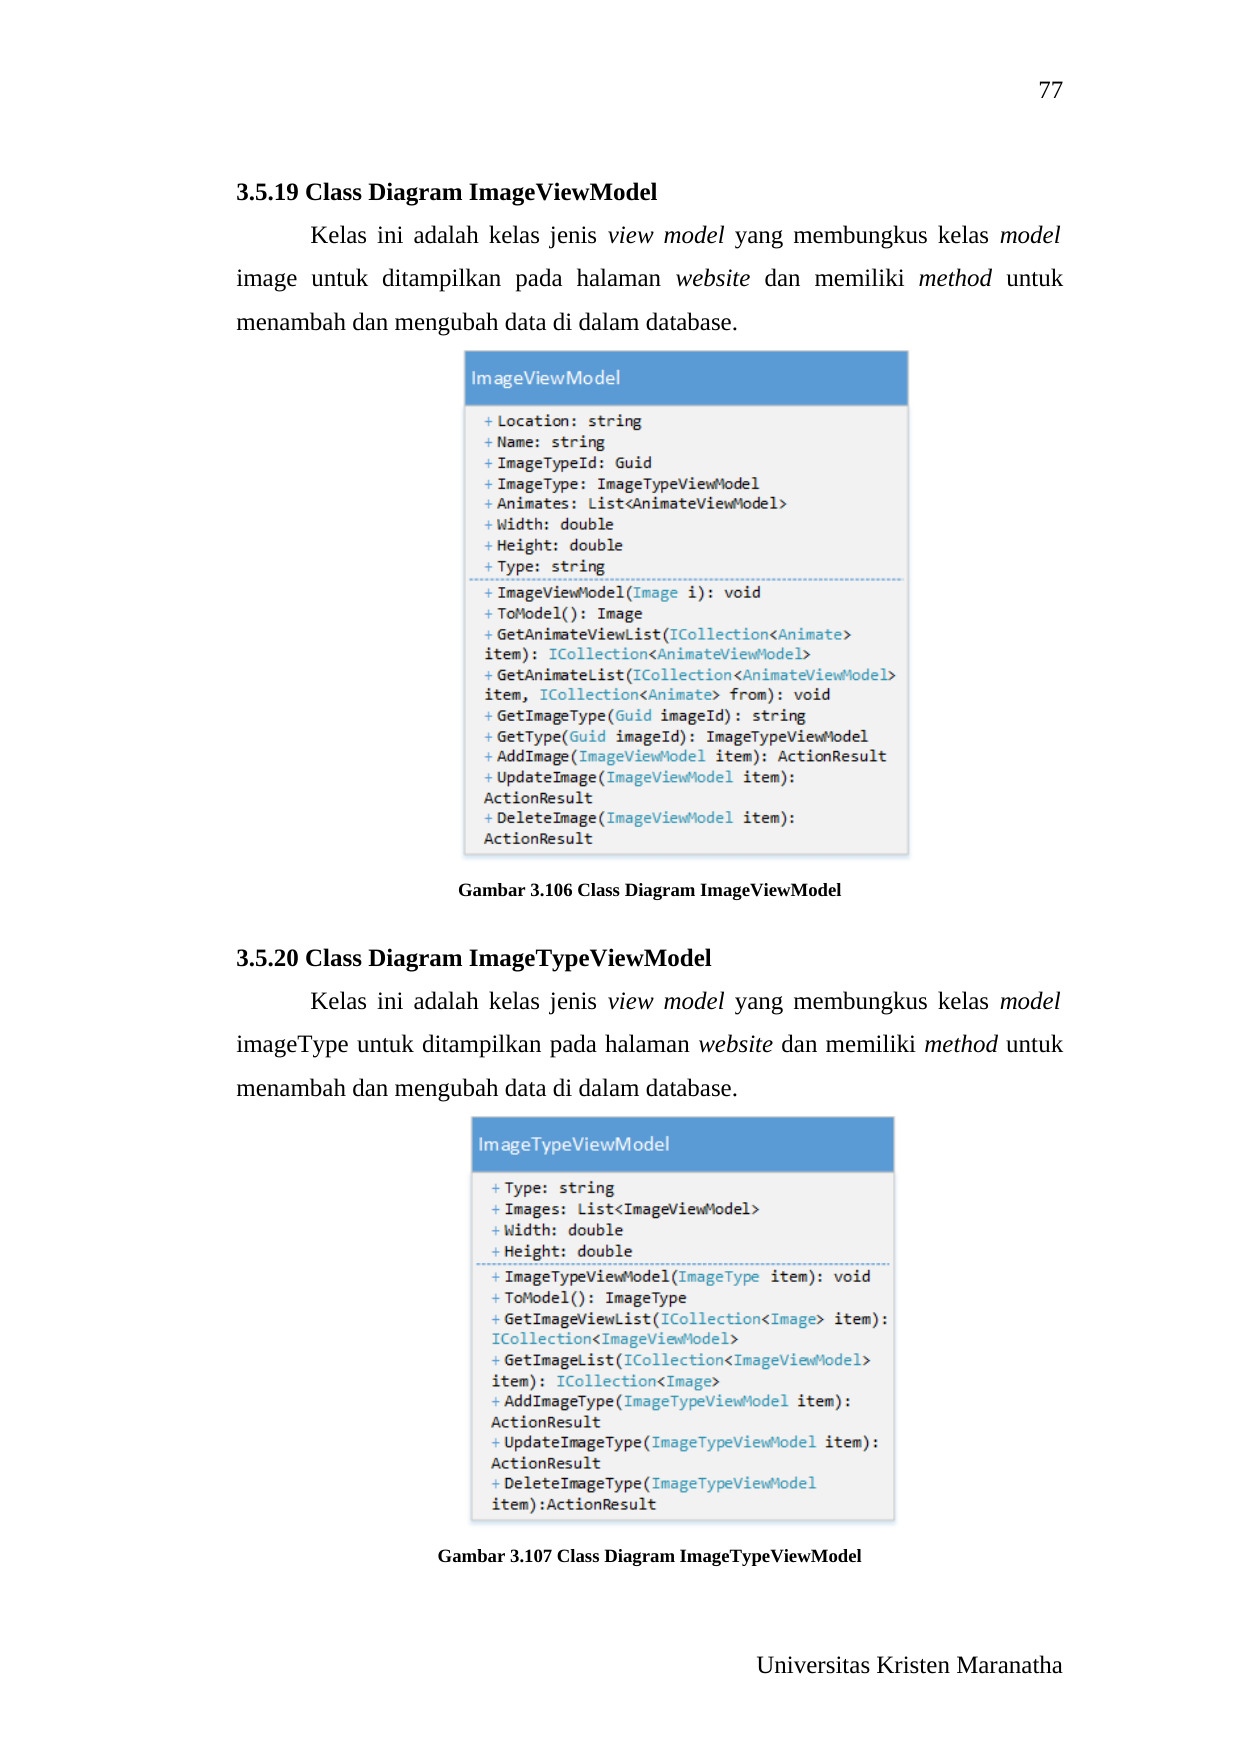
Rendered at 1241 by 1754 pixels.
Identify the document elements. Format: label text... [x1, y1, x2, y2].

text Kelas ini adalah kelas jenis view model yang membungkus kelas model image untuk ditampilkan pada halaman website dan memiliki method untuk menambah dan mengubah data di dalam database. [236, 220, 1063, 335]
subtitle Class Diagram ImageViewModel [236, 177, 1063, 206]
picture [465, 1115, 908, 1531]
text Kelas ini adalah kelas jenis view model yang membungkus kelas model imageType untuk ditampilkan pada halaman website dan memiliki method untuk menambah dan mengubah data di dalam database. [236, 986, 1063, 1101]
picture [458, 349, 916, 865]
subtitle Class Diagram ImageTypeViewModel [236, 943, 1063, 972]
